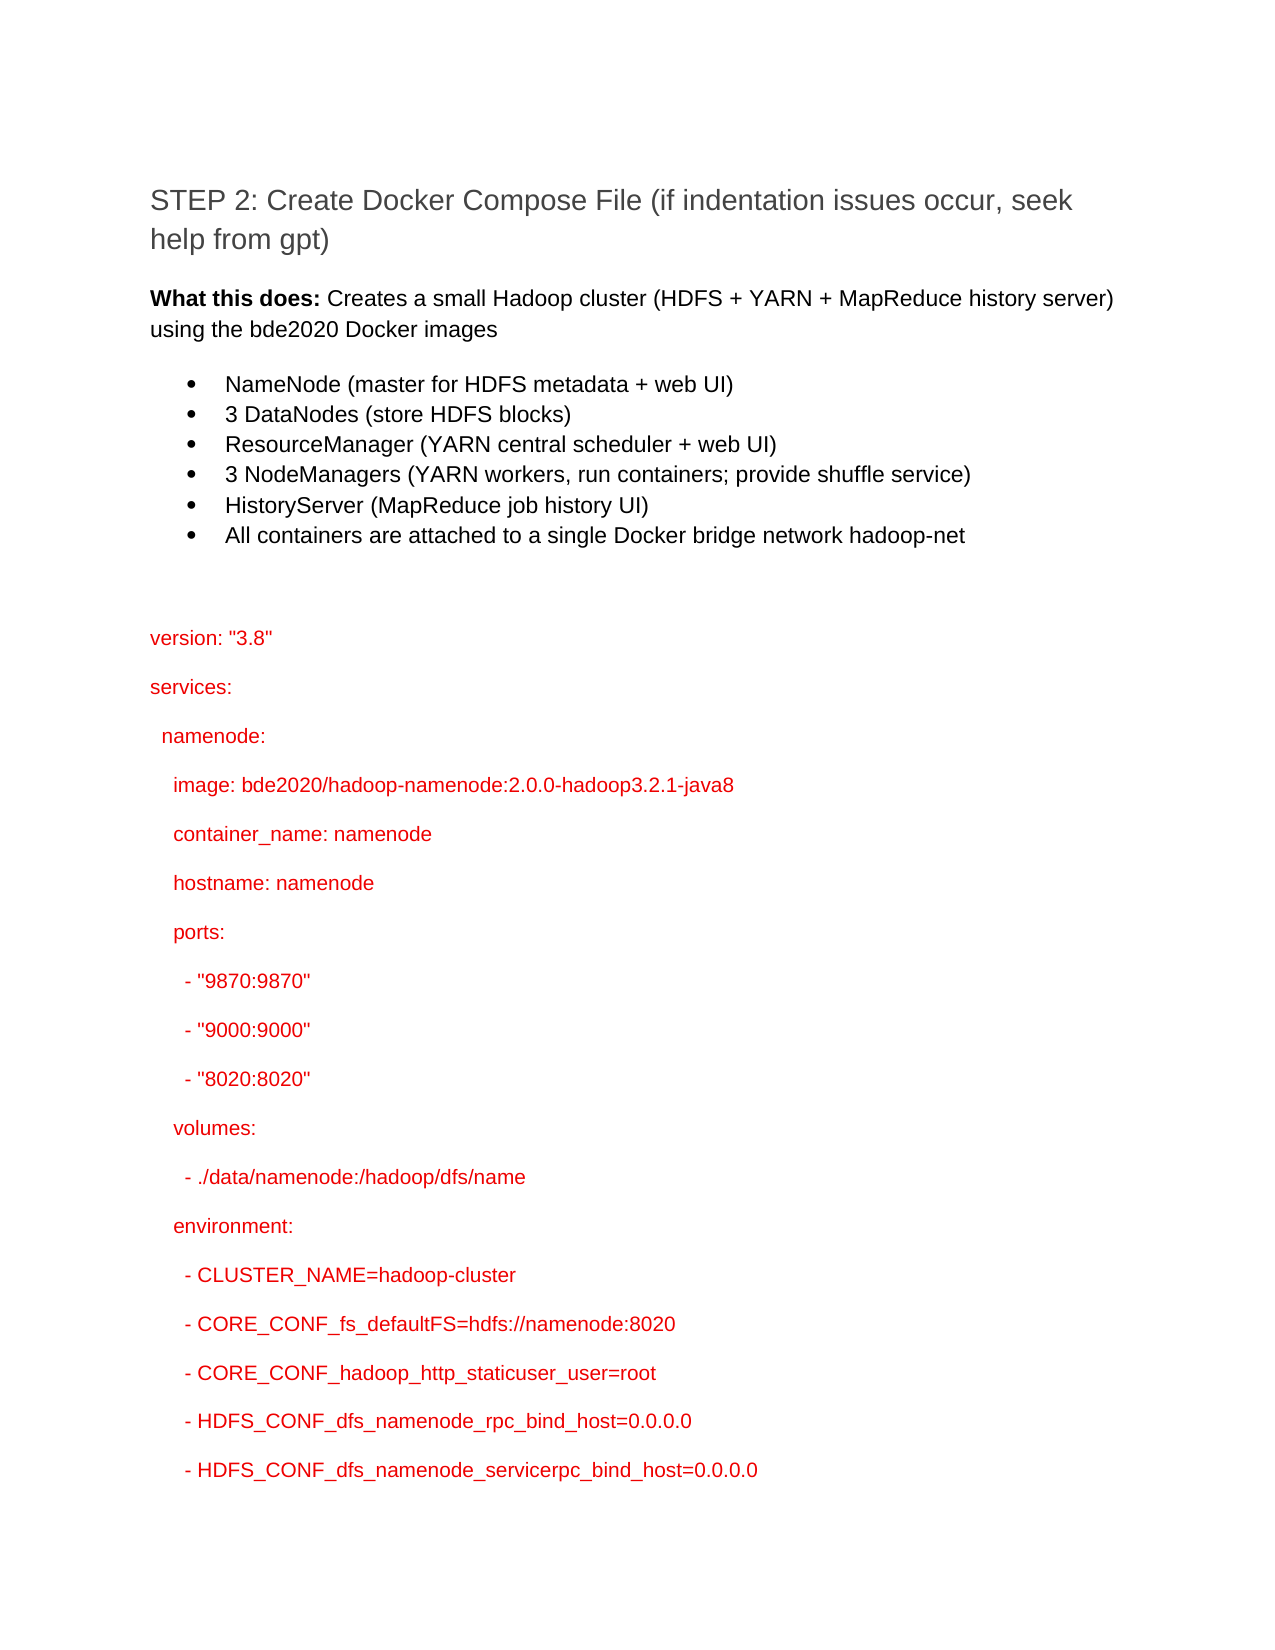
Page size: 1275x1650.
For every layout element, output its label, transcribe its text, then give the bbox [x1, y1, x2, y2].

text - CLUSTER_NAME=hadoop-cluster [150, 1262, 1125, 1286]
list 3 DataNodes (store HDFS blocks) [187, 401, 1125, 427]
list All containers are attached to a single Docker bridge network hadoop-net [187, 522, 1125, 548]
text version: "3.8" [150, 626, 1125, 650]
text - "9870:9870" [150, 969, 1125, 993]
text What this does: Creates a small Hadoop cluster (HDFS + YARN + MapReduce history server) using the bde2020 Docker images [150, 285, 1125, 342]
text container_name: namenode [150, 822, 1125, 846]
text volumes: [150, 1116, 1125, 1139]
text namenode: [150, 724, 1125, 748]
text environment: [150, 1213, 1125, 1237]
text - "9000:9000" [150, 1018, 1125, 1042]
text - CORE_CONF_hadoop_http_staticuser_user=root [150, 1360, 1125, 1384]
text ports: [150, 920, 1125, 944]
text services: [150, 675, 1125, 699]
text - "8020:8020" [150, 1067, 1125, 1091]
subtitle STEP 2: Create Docker Compose File (if indentation issues occur, seek help from gpt) [150, 183, 1125, 255]
list 3 NodeManagers (YARN workers, run containers; provide shuffle service) [187, 461, 1125, 488]
text - ./data/namenode:/hadoop/dfs/name [150, 1164, 1125, 1188]
text hostname: namenode [150, 871, 1125, 895]
list ResourceManager (YARN central scheduler + web UI) [187, 431, 1125, 458]
list NameNode (master for HDFS metadata + web UI) [187, 371, 1125, 397]
text image: bde2020/hadoop-namenode:2.0.0-hadoop3.2.1-java8 [150, 773, 1125, 797]
list HistoryServer (MapReduce job history UI) [187, 492, 1125, 518]
text - HDFS_CONF_dfs_namenode_servicerpc_bind_host=0.0.0.0 [150, 1458, 1125, 1482]
text - CORE_CONF_fs_defaultFS=hdfs://namenode:8020 [150, 1311, 1125, 1335]
text - HDFS_CONF_dfs_namenode_rpc_bind_host=0.0.0.0 [150, 1409, 1125, 1433]
